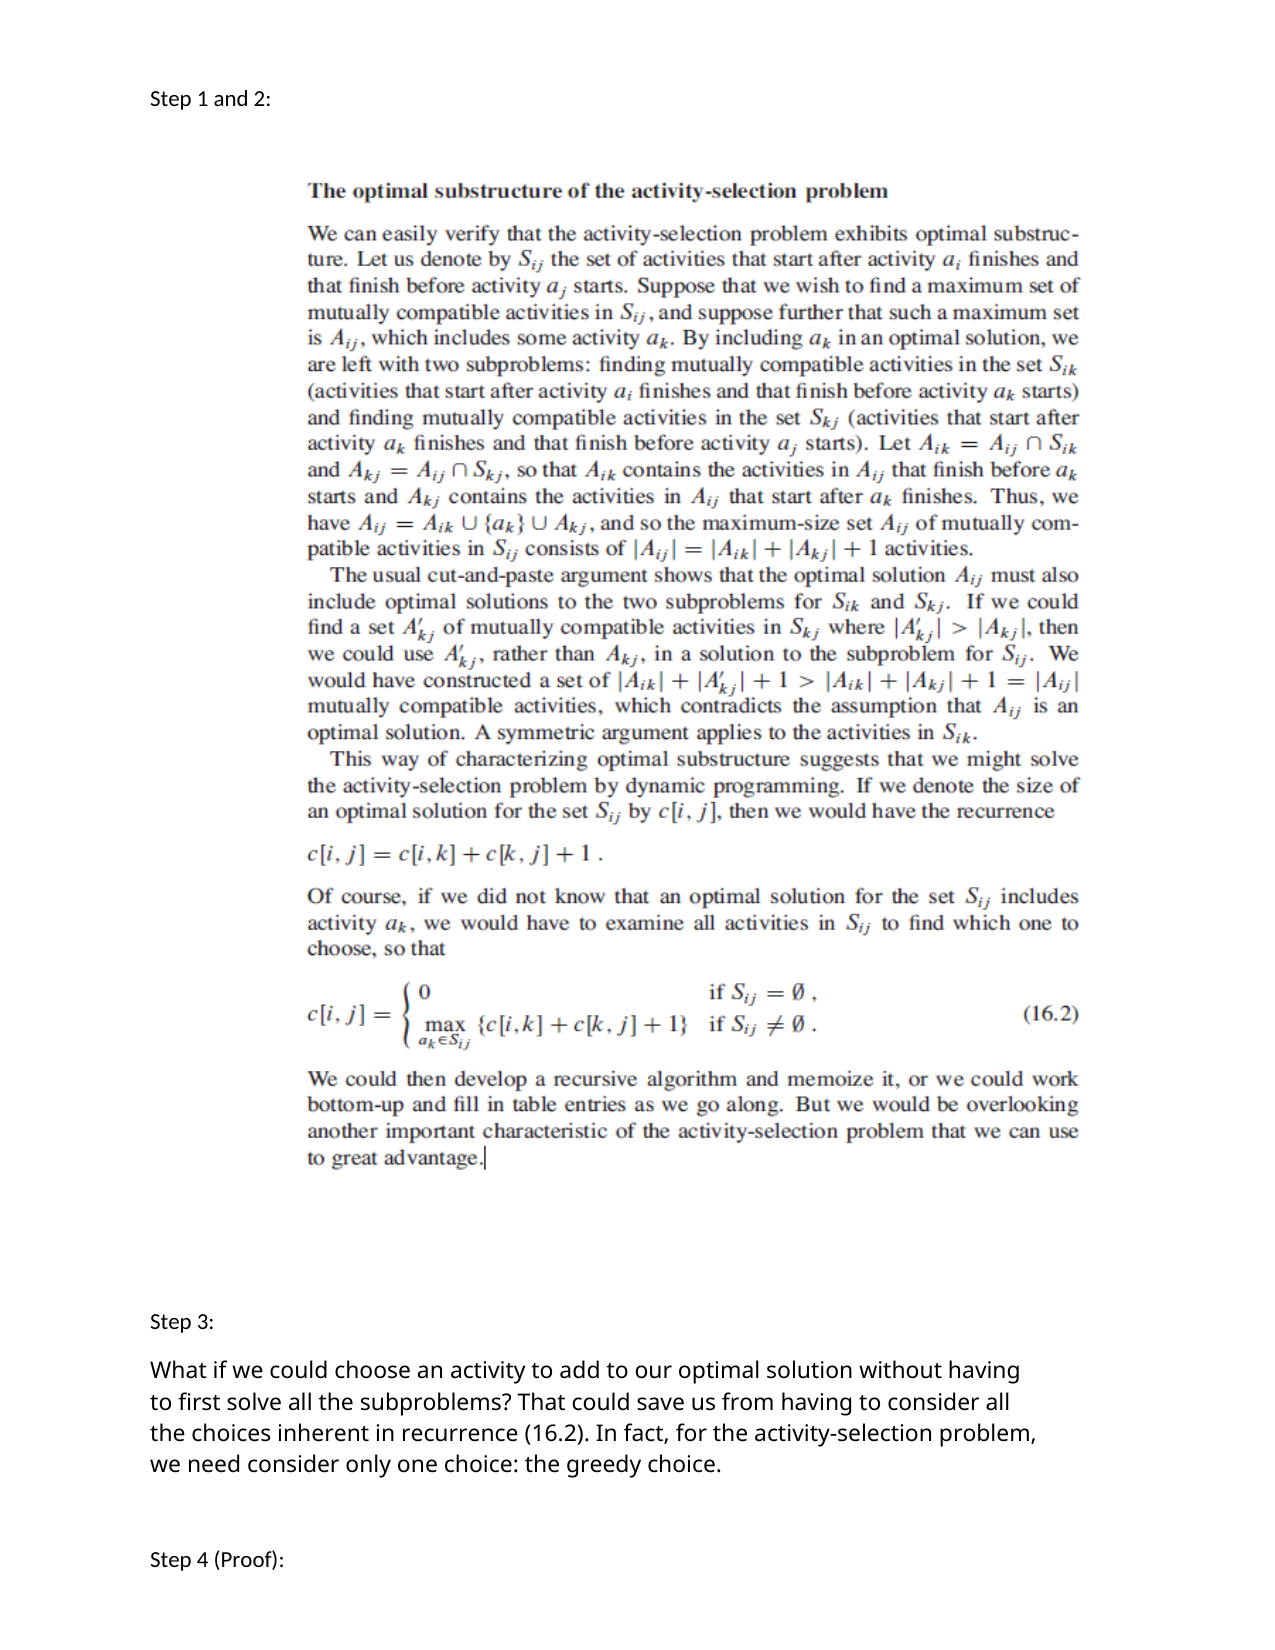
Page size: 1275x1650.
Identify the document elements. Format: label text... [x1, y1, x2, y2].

text the choices inherent in recurrence (16.2). In fact, for the activity-selection problem, [150, 1417, 1125, 1448]
text Step 3: [150, 1307, 1125, 1335]
text Step 1 and 2: [150, 84, 1125, 112]
text we need consider only one choice: the greedy choice. [150, 1448, 1125, 1479]
text What if we could choose an activity to add to our optimal solution without having [150, 1354, 1125, 1385]
text Step 4 (Proof): [150, 1545, 1125, 1573]
text to first solve all the subproblems? That could save us from having to consider all [150, 1385, 1125, 1417]
picture [30, 153, 1224, 1193]
